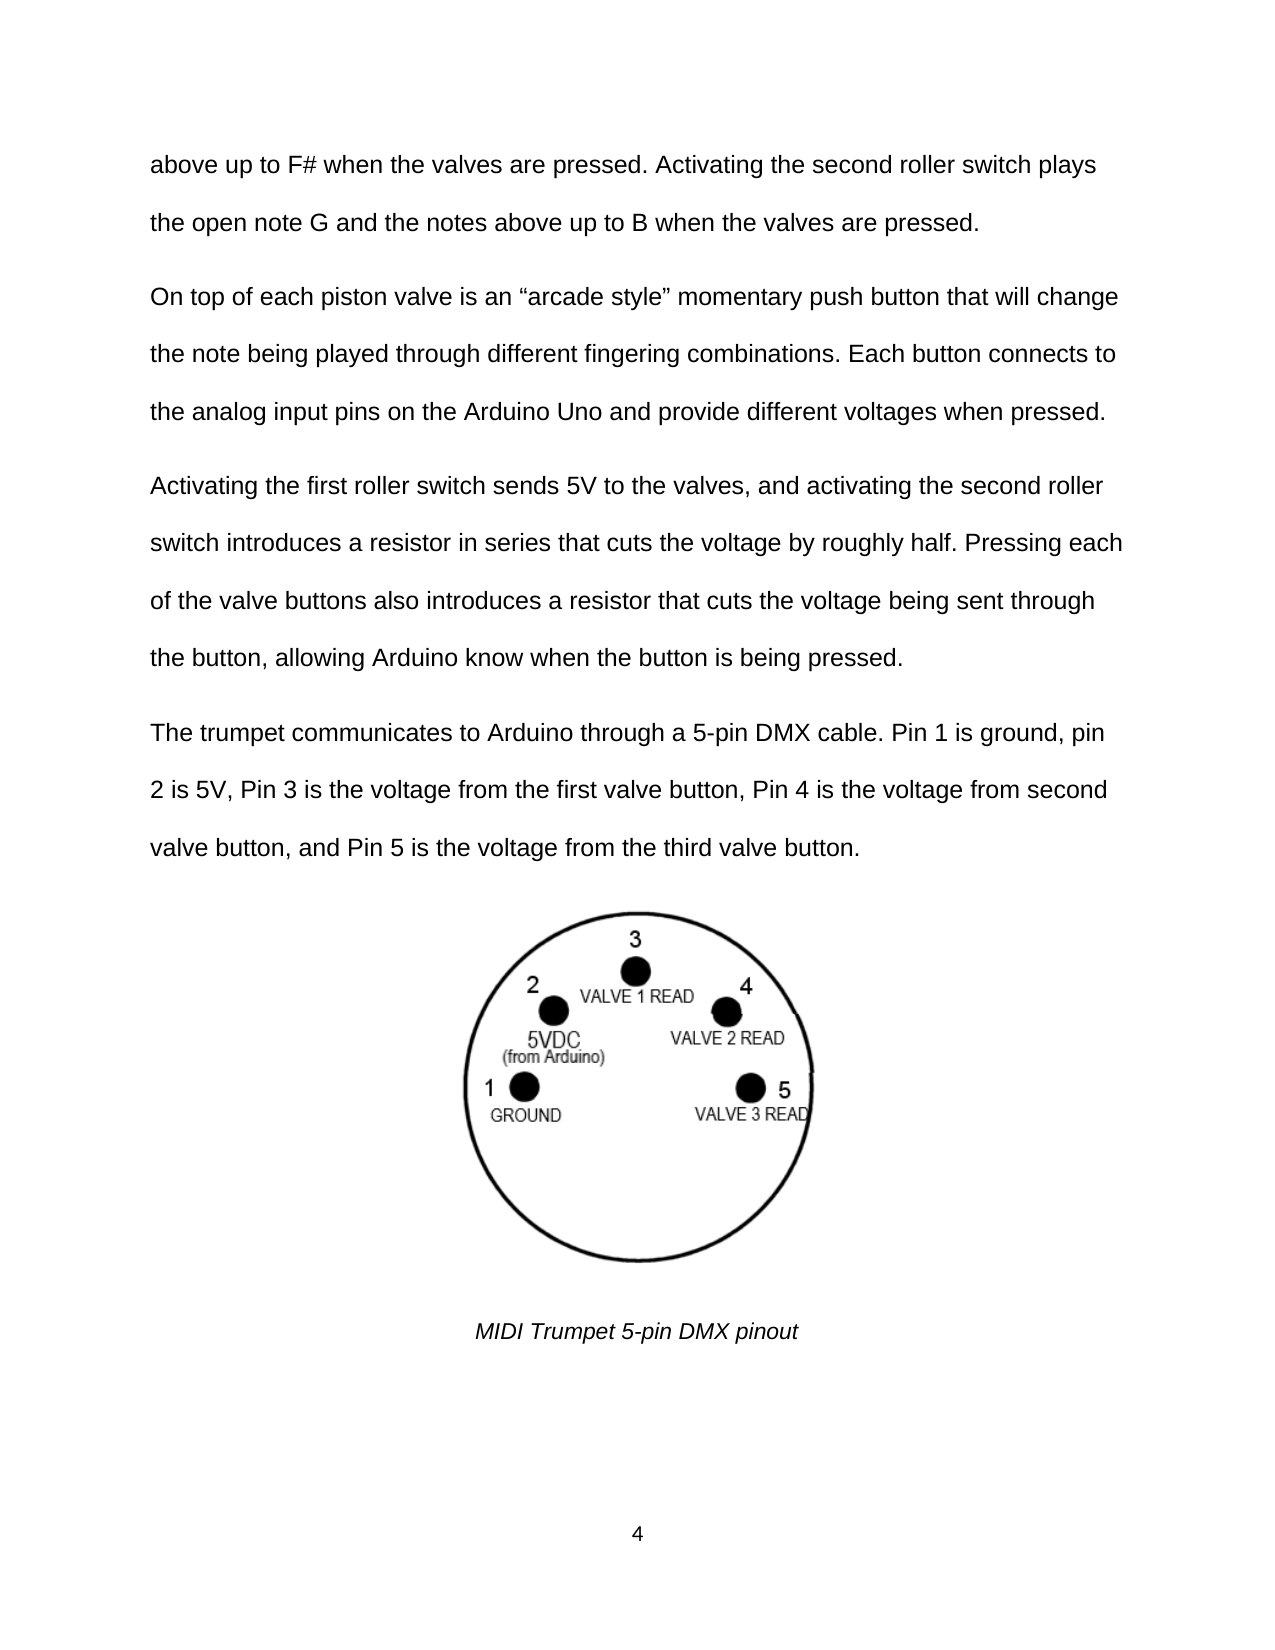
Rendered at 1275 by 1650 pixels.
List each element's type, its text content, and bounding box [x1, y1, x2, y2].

picture [454, 906, 821, 1274]
text On top of each piston valve is an “arcade style” momentary push button that will change the note being played through different fingering combinations. Each button connects to the analog input pins on the Arduino Uno and provide different voltages when pressed. [150, 282, 1125, 425]
text MIDI Trumpet 5-pin DMX pinout [150, 1318, 1125, 1344]
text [150, 150, 1125, 236]
text Activating the first roller switch sends 5V to the valves, and activating the second roller switch introduces a resistor in series that cuts the voltage by roughly half. Pressing each of the valve buttons also introduces a resistor that cuts the voltage being sent through the button, allowing Arduino know when the button is being pressed. [150, 471, 1125, 672]
text The trumpet communicates to Arduino through a 5-pin DMX cable. Pin 1 is ground, pin 2 is 5V, Pin 3 is the voltage from the first valve button, Pin 4 is the voltage from second valve button, and Pin 5 is the voltage from the third valve button. [150, 717, 1125, 861]
